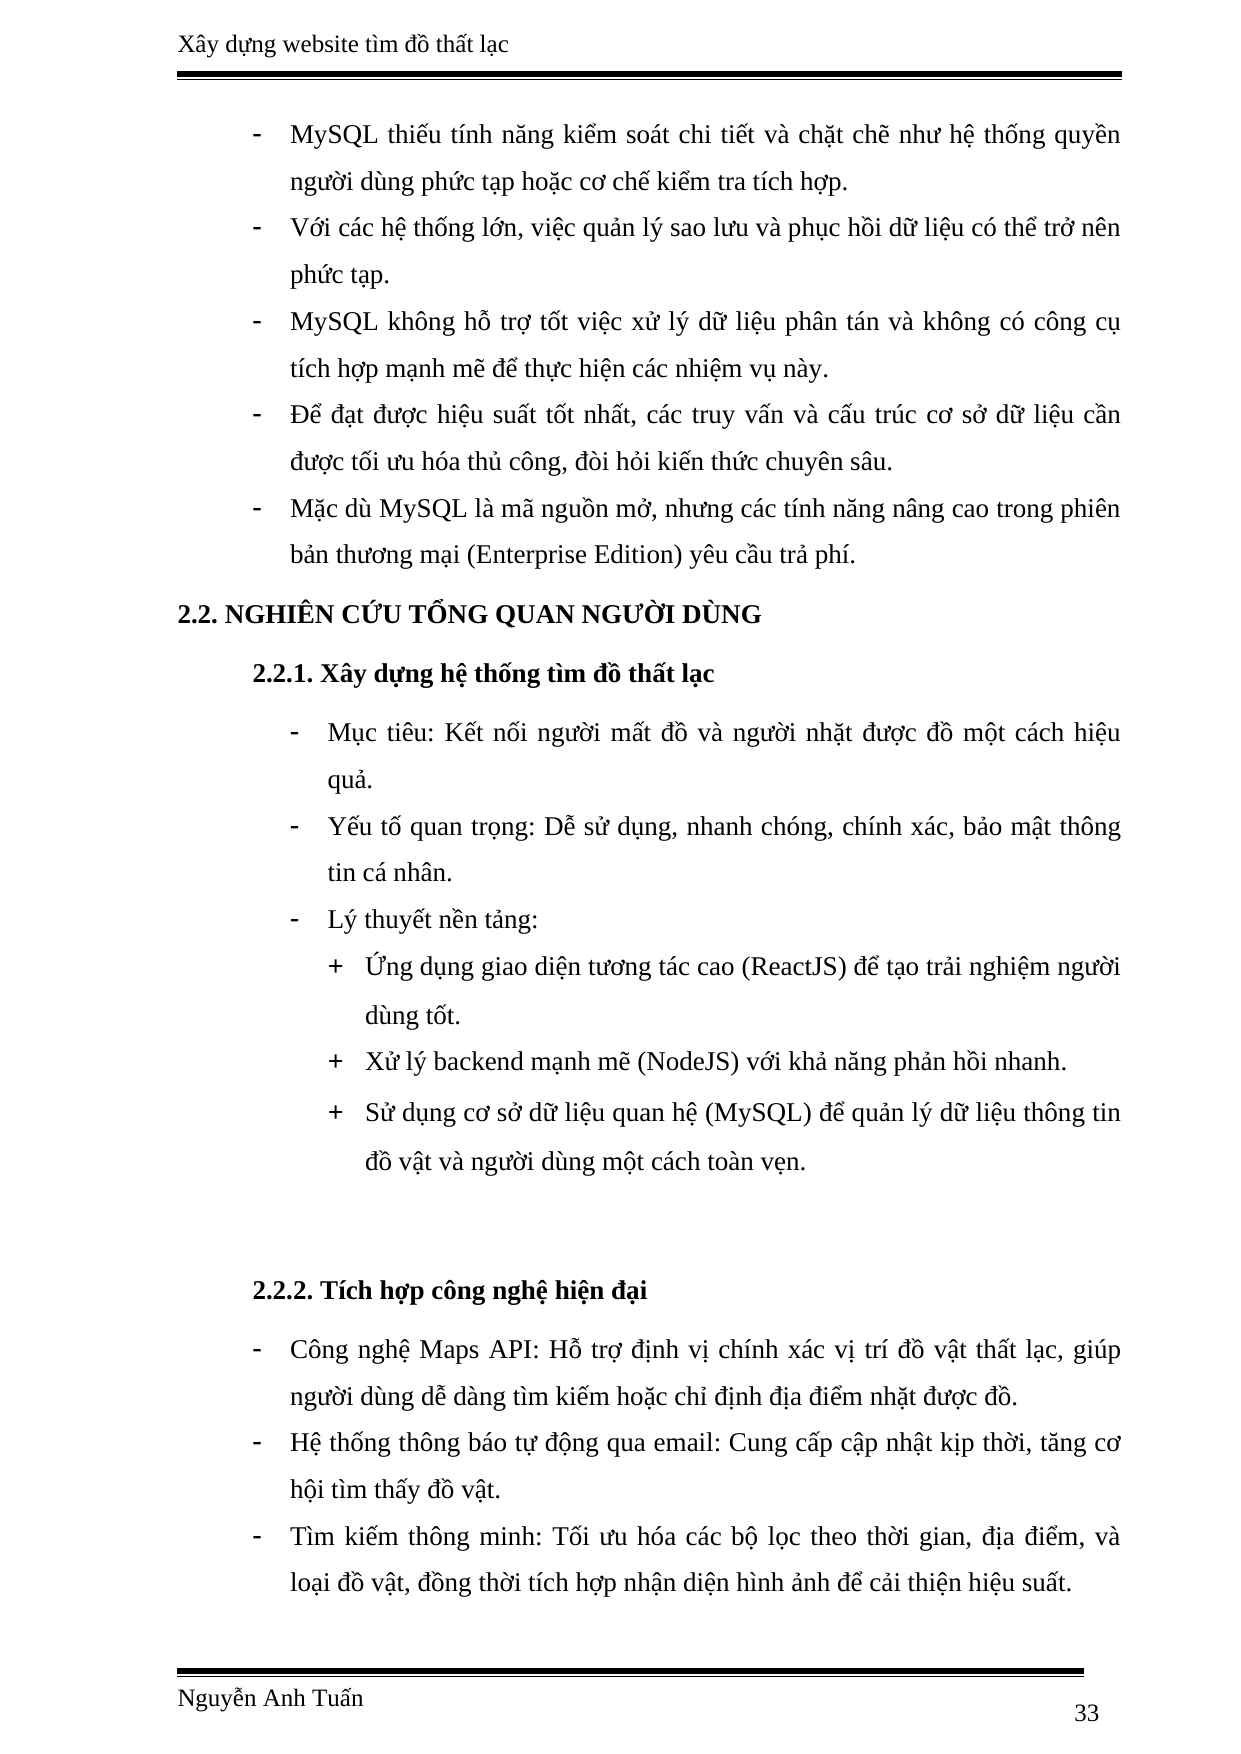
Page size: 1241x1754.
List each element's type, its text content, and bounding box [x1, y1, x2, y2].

list Yếu tố quan trọng: Dễ sử dụng, nhanh chóng, chính xác, bảo mật thông tin cá nhân. [290, 809, 1122, 887]
list Với các hệ thống lớn, việc quản lý sao lưu và phục hồi dữ liệu có thể trở nên phức tạp. [252, 212, 1122, 289]
subtitle 2.2.1. Xây dựng hệ thống tìm đồ thất lạc [252, 657, 1122, 688]
list Ứng dụng giao diện tương tác cao (ReactJS) để tạo trải nghiệm người dùng tốt. [327, 950, 1122, 1030]
subtitle 2.2.2. Tích hợp công nghệ hiện đại [252, 1274, 1122, 1305]
list Xử lý backend mạnh mẽ (NodeJS) với khả năng phản hồi nhanh. [327, 1046, 1122, 1079]
list Lý thuyết nền tảng: [290, 903, 1122, 934]
list Công nghệ Maps API: Hỗ trợ định vị chính xác vị trí đồ vật thất lạc, giúp người dùng dễ dàng tìm kiếm hoặc chỉ định địa điểm nhặt được đồ. [252, 1333, 1122, 1411]
list Sử dụng cơ sở dữ liệu quan hệ (MySQL) để quản lý dữ liệu thông tin đồ vật và người dùng một cách toàn vẹn. [327, 1096, 1122, 1176]
list Mặc dù MySQL là mã nguồn mở, nhưng các tính năng nâng cao trong phiên bản thương mại (Enterprise Edition) yêu cầu trả phí. [252, 492, 1122, 570]
list Tìm kiếm thông minh: Tối ưu hóa các bộ lọc theo thời gian, địa điểm, và loại đồ vật, đồng thời tích hợp nhận diện hình ảnh để cải thiện hiệu suất. [252, 1520, 1122, 1598]
list Hệ thống thông báo tự động qua email: Cung cấp cập nhật kịp thời, tăng cơ hội tìm thấy đồ vật. [252, 1426, 1122, 1504]
subtitle 2.2. NGHIÊN CỨU TỔNG QUAN NGƯỜI DÙNG [177, 598, 1122, 629]
list MySQL thiếu tính năng kiểm soát chi tiết và chặt chẽ như hệ thống quyền người dùng phức tạp hoặc cơ chế kiểm tra tích hợp. [252, 118, 1122, 196]
list MySQL không hỗ trợ tốt việc xử lý dữ liệu phân tán và không có công cụ tích hợp mạnh mẽ để thực hiện các nhiệm vụ này. [252, 305, 1122, 383]
list Để đạt được hiệu suất tốt nhất, các truy vấn và cấu trúc cơ sở dữ liệu cần được tối ưu hóa thủ công, đòi hỏi kiến thức chuyên sâu. [252, 398, 1122, 476]
list Mục tiêu: Kết nối người mất đồ và người nhặt được đồ một cách hiệu quả. [290, 716, 1122, 794]
